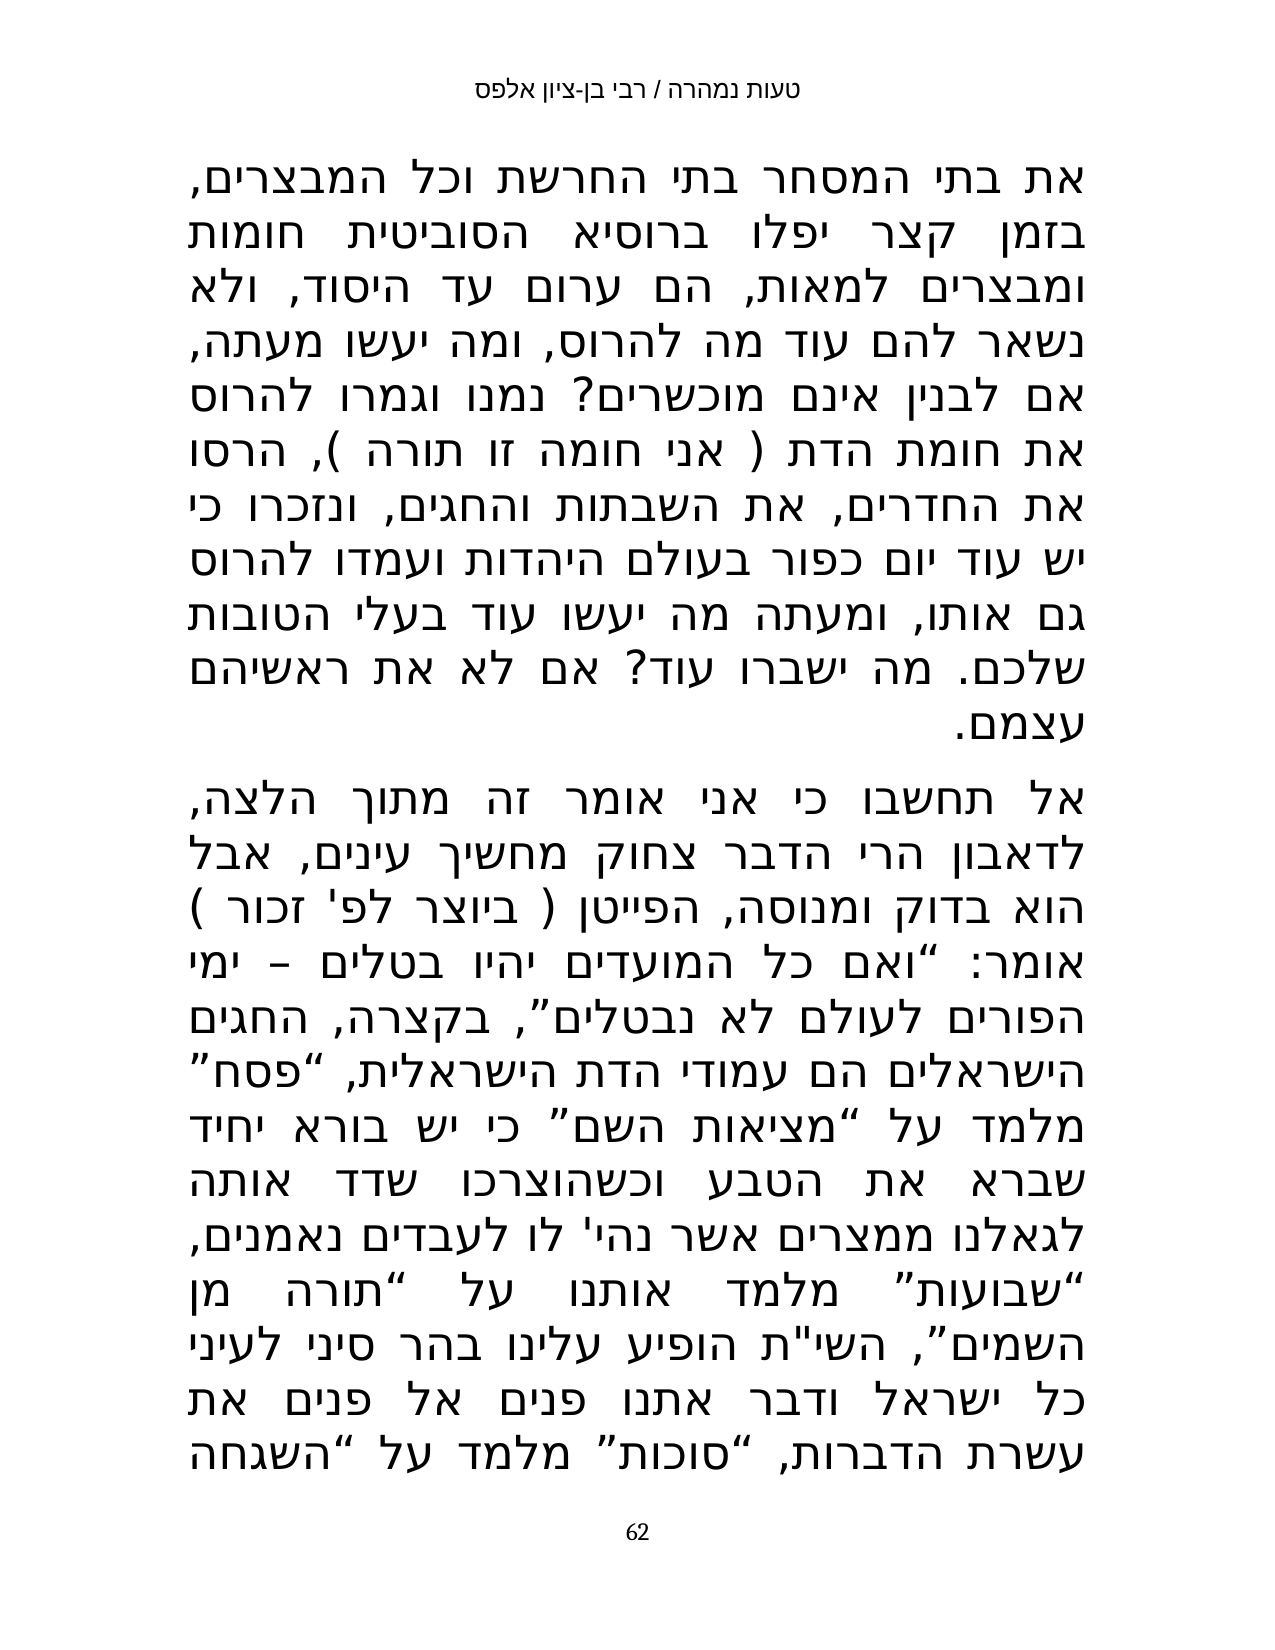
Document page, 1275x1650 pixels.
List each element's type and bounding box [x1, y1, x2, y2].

text [187, 150, 1087, 750]
text [187, 771, 1087, 1481]
